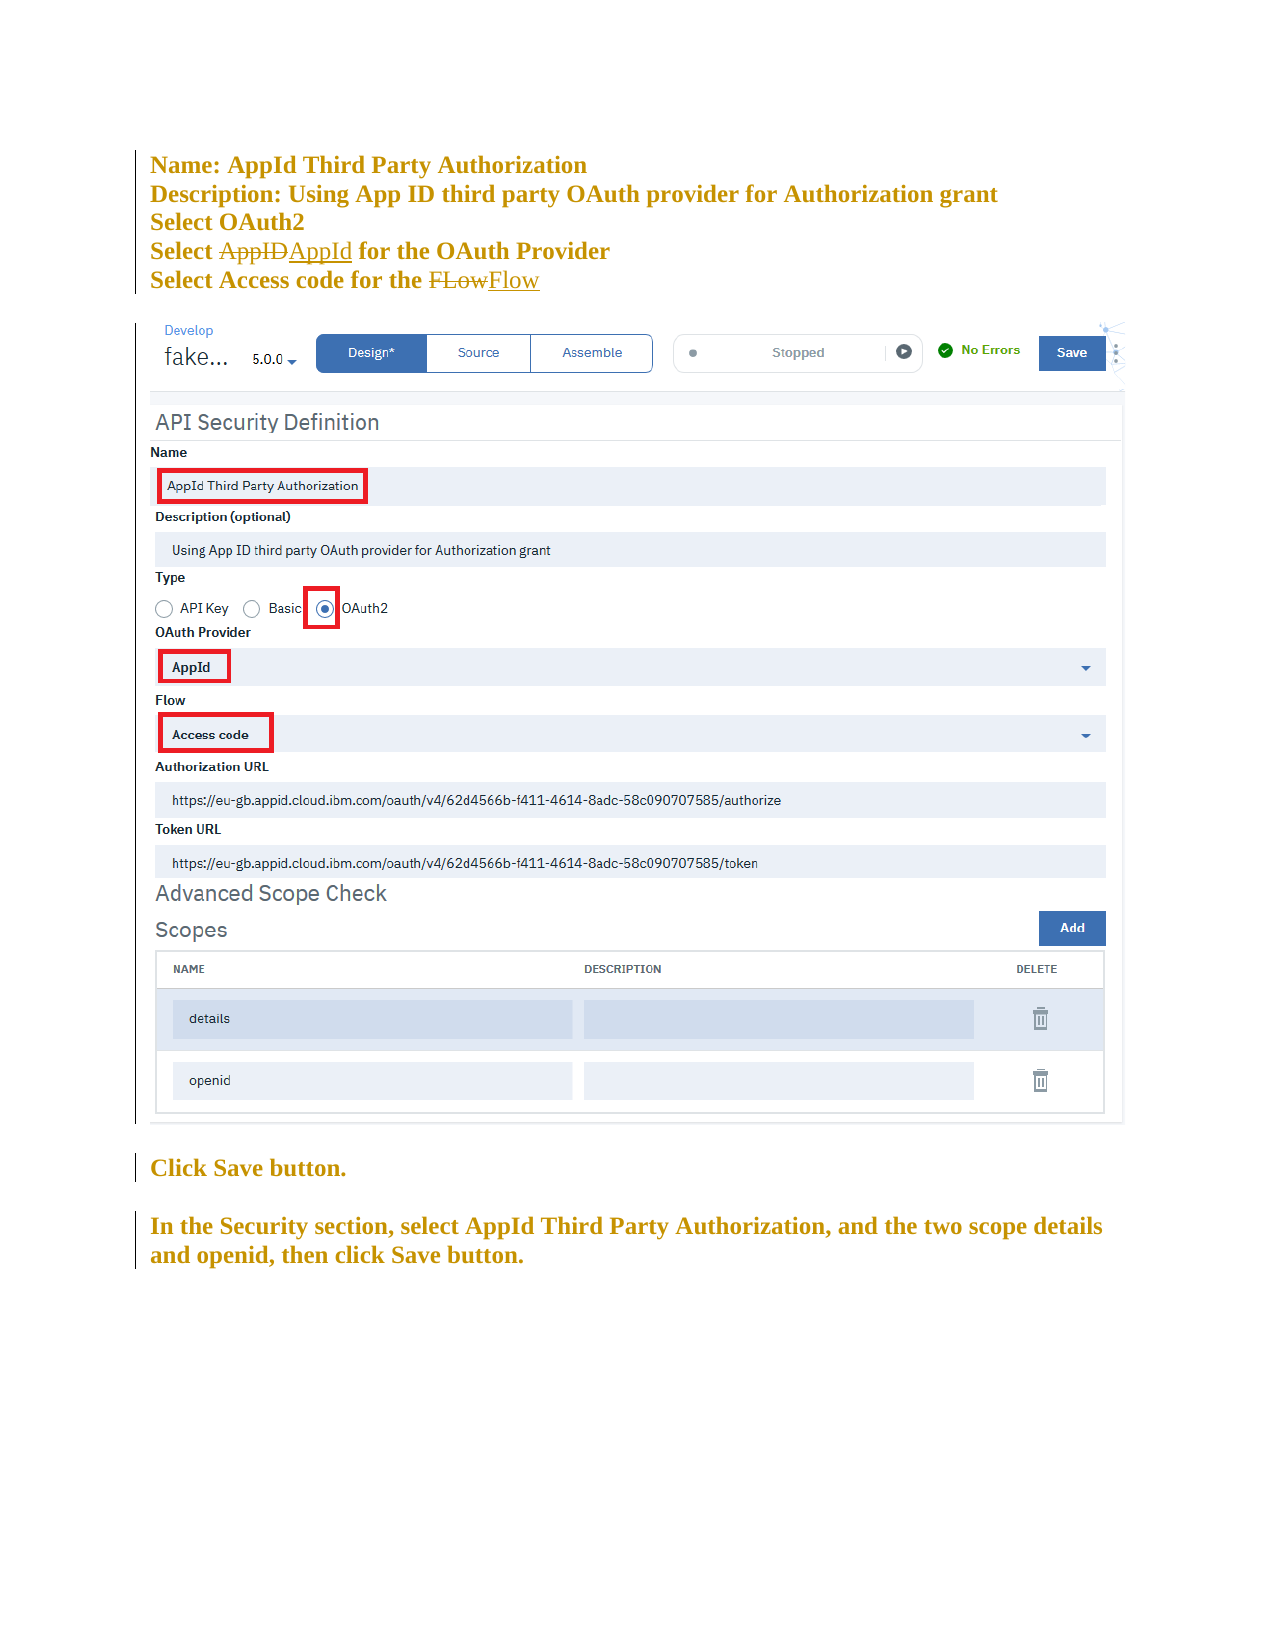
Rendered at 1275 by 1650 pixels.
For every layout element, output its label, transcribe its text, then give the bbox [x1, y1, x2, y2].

picture [150, 322, 1125, 1125]
text Click Save button. [150, 1153, 1125, 1182]
text In the Security section, select AppId Third Party Authorization, and the two scope details and openid, then click Save button. [150, 1211, 1125, 1269]
text Name: AppId Third Party Authorization Description: Using App ID third party OAuth provider for Authorization grant Select OAuth2 Select for the OAuth Provider Select Access code for the [150, 150, 1125, 294]
